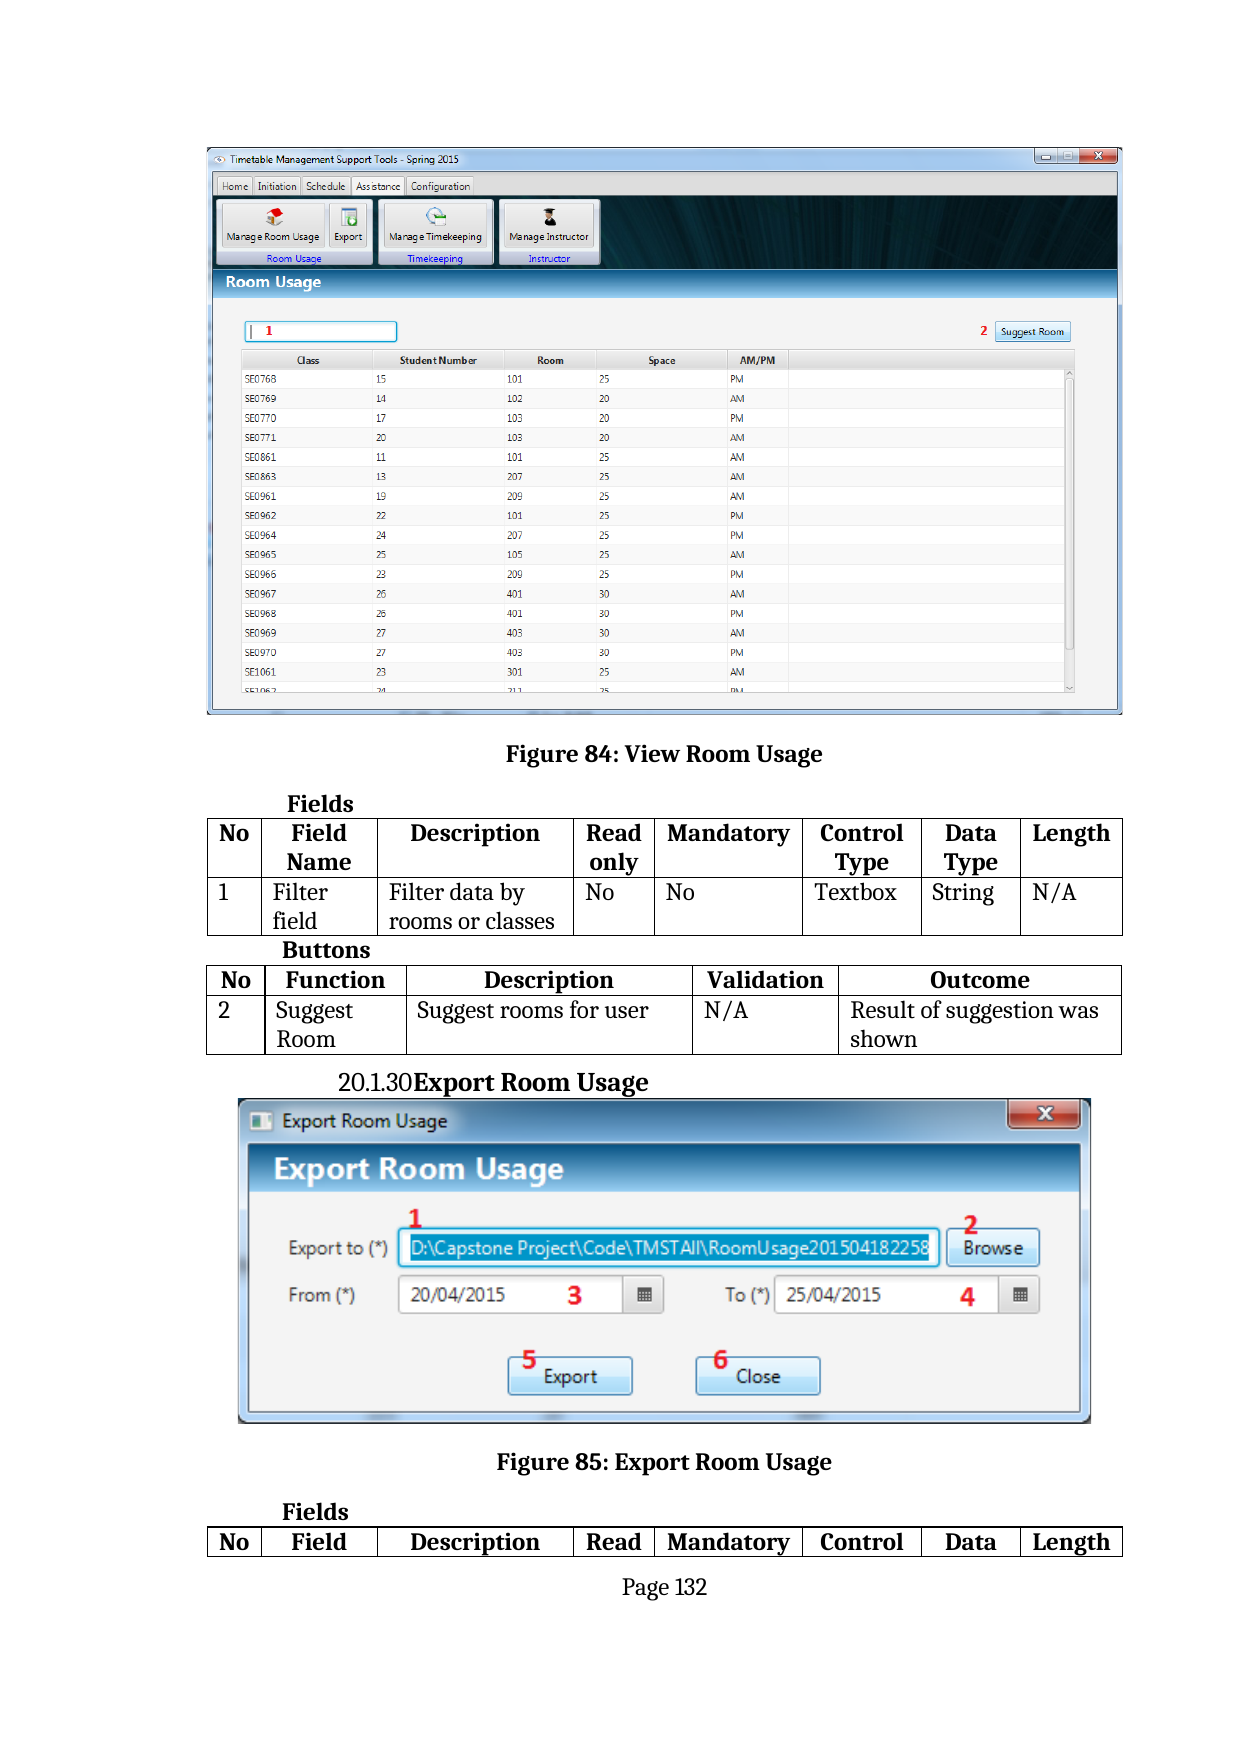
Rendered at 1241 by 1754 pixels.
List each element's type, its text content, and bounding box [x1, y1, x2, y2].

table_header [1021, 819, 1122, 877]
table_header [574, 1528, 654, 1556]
text Buttons [207, 936, 1122, 965]
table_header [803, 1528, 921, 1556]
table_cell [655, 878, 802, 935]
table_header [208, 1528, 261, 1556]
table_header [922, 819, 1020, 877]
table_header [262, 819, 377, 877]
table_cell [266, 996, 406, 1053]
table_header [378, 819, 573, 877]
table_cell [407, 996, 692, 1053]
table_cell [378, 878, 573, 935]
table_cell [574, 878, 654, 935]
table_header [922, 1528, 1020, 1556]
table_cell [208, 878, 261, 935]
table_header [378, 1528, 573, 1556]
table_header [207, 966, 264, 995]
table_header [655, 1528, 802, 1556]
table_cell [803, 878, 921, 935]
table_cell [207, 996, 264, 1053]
text Fields [207, 789, 1122, 818]
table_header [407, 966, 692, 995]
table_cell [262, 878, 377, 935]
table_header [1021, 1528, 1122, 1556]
picture [206, 147, 1123, 715]
text Fields [207, 1498, 1122, 1526]
picture [237, 1098, 1092, 1424]
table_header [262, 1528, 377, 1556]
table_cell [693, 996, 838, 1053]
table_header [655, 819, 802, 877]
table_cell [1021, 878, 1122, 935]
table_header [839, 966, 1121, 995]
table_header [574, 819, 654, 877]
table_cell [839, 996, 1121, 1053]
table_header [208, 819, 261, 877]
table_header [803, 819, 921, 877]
subtitle Export Room Usage [338, 1067, 1122, 1098]
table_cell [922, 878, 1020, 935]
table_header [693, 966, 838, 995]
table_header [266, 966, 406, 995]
